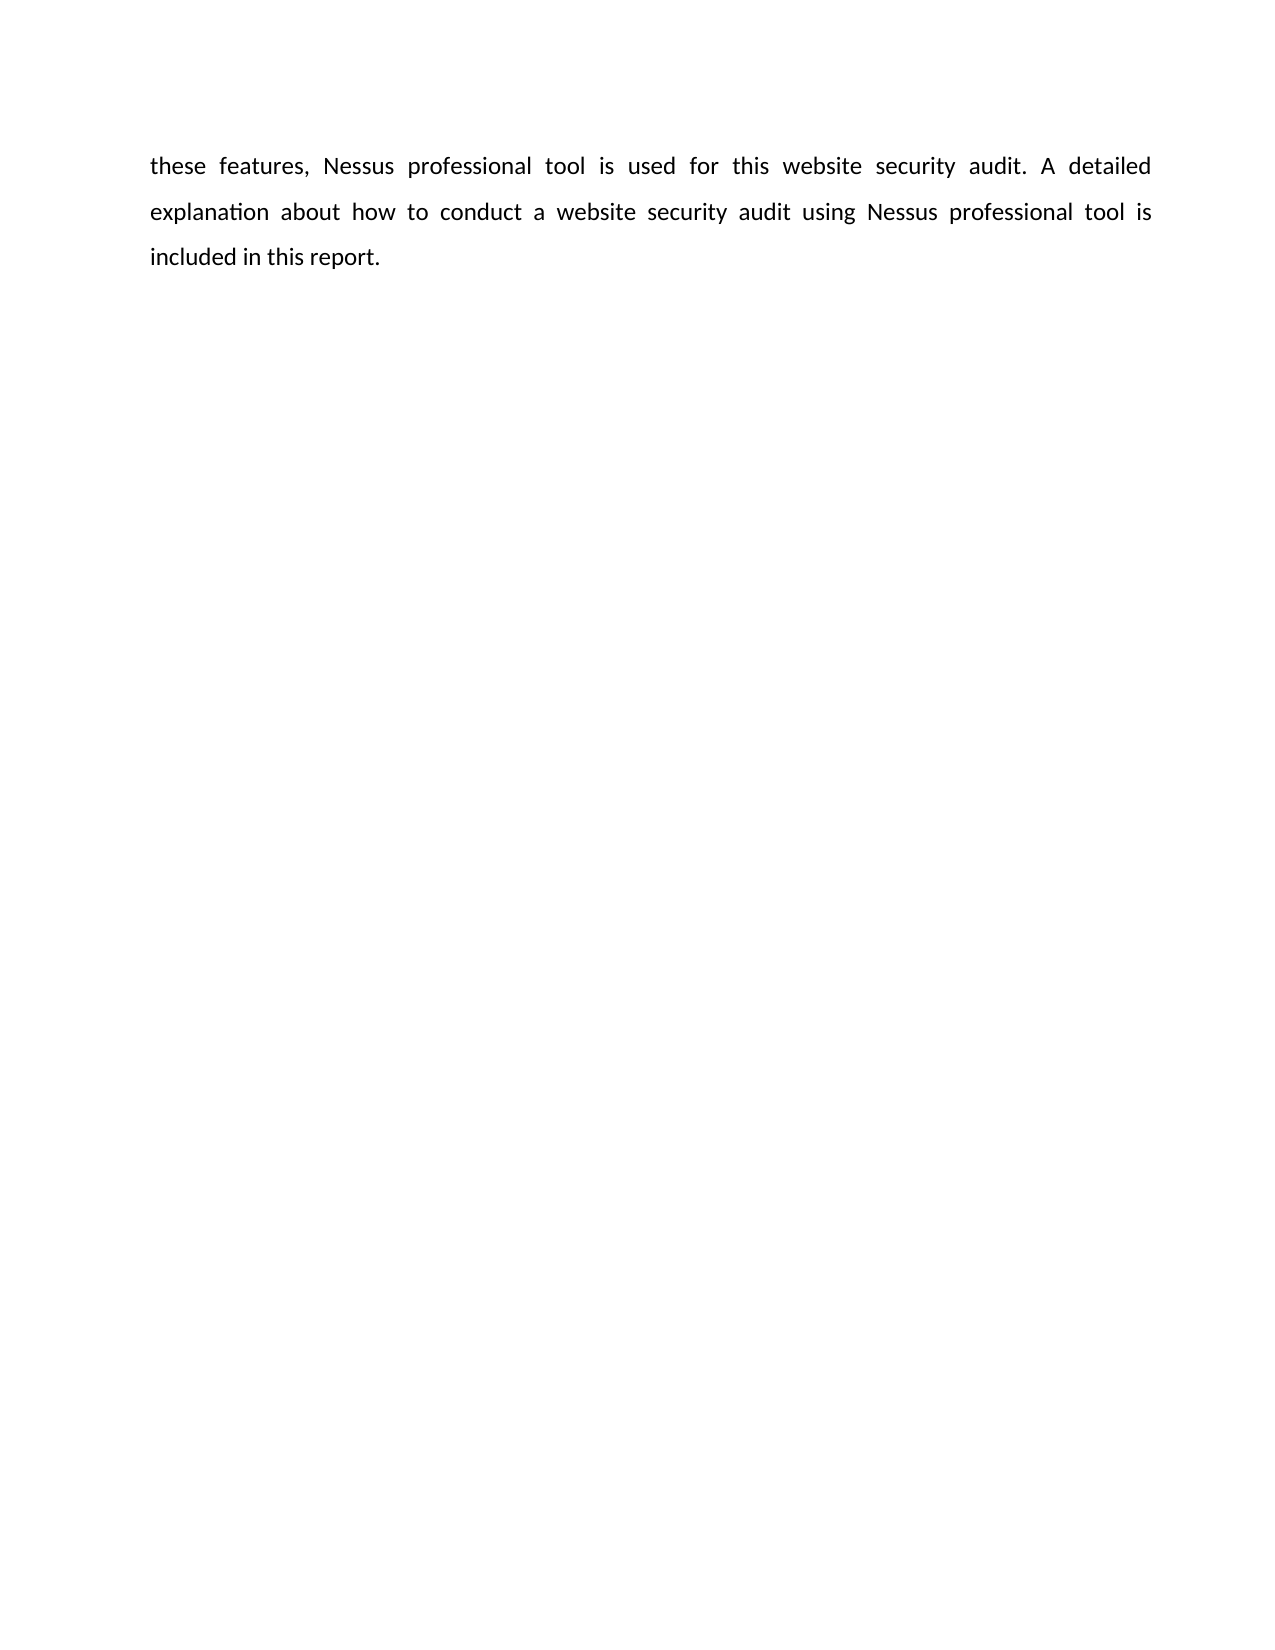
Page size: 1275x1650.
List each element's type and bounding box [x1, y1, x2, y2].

text [150, 150, 1154, 272]
